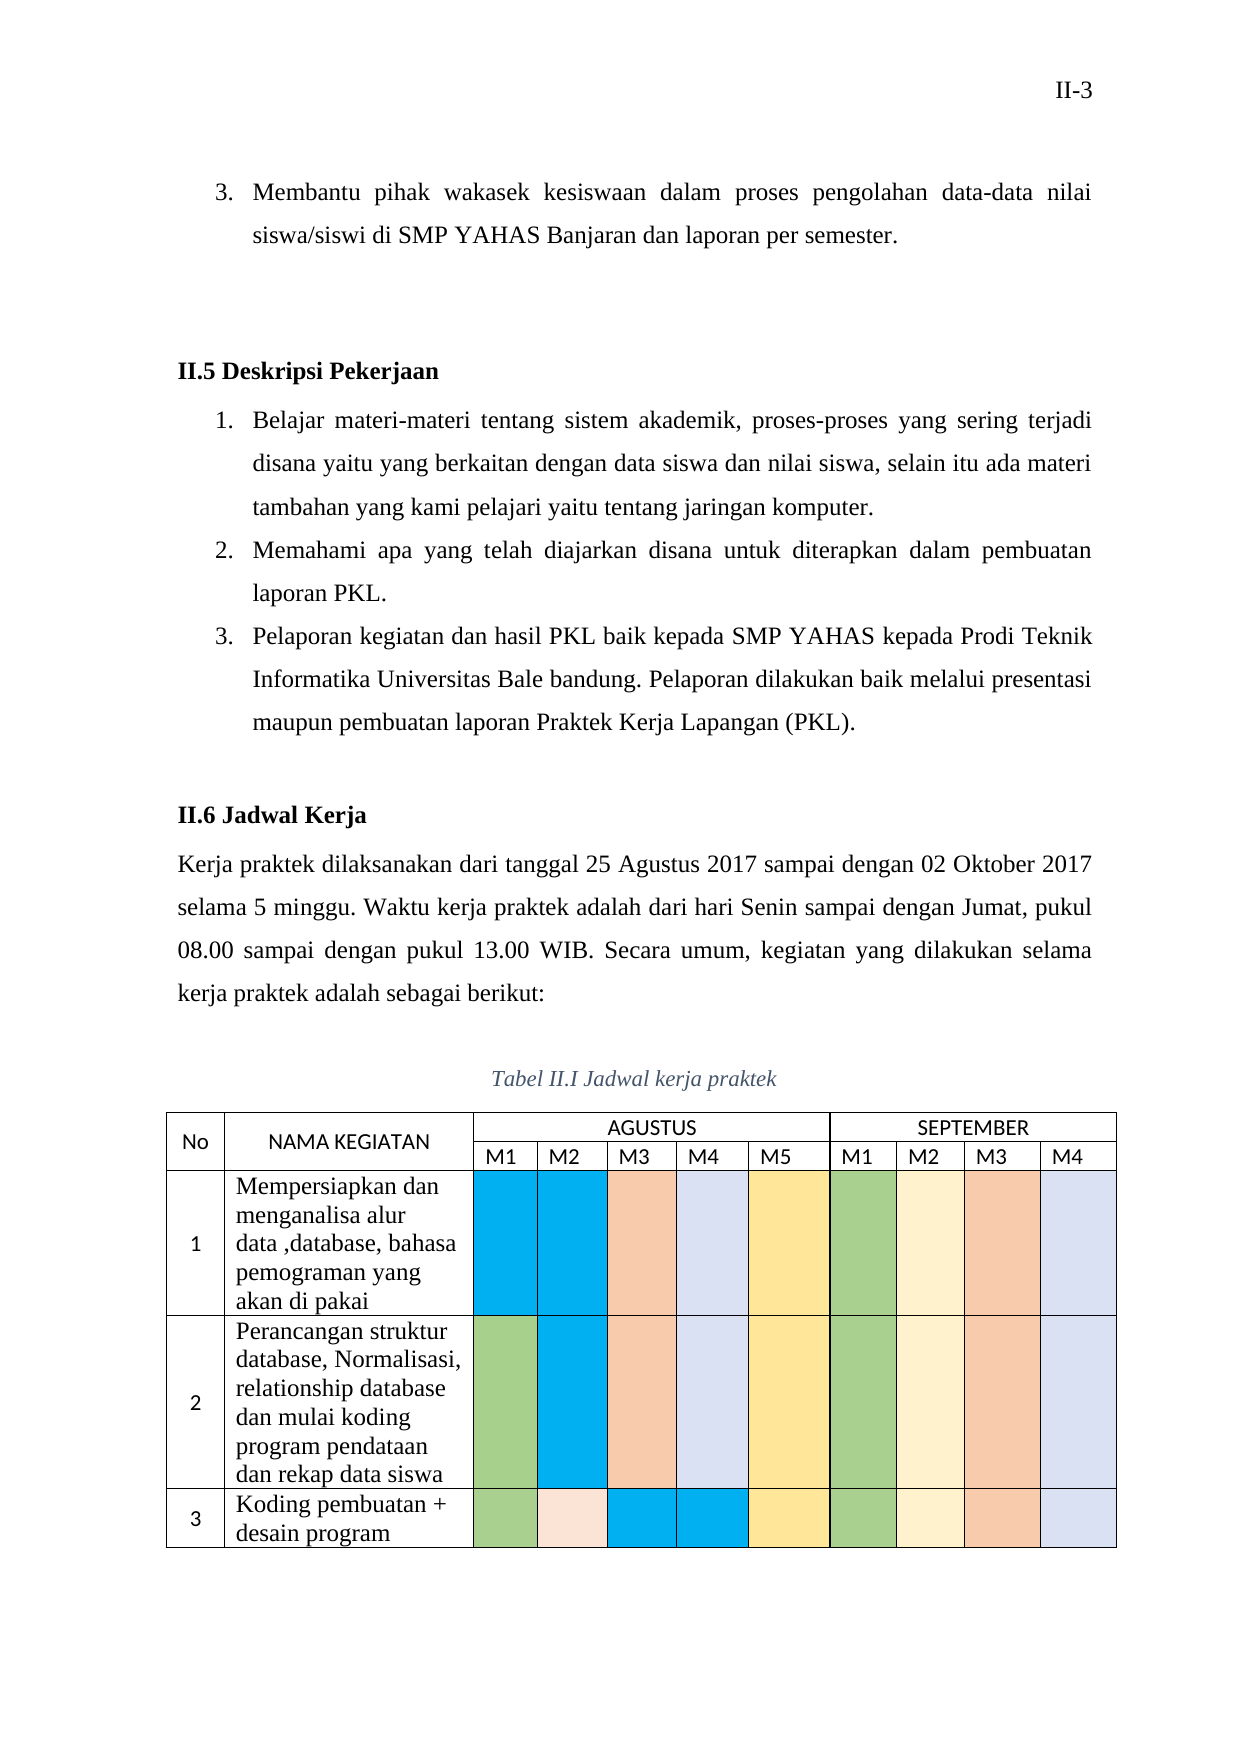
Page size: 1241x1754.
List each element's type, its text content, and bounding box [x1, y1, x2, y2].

table_cell M2 [897, 1142, 964, 1170]
table_cell Mempersiapkan dan menganalisa alur data ,database, bahasa pemograman yang akan di pakai [225, 1171, 473, 1315]
table_cell M2 [538, 1142, 607, 1170]
table_cell M3 [608, 1142, 676, 1170]
text Tabel II.I Jadwal kerja praktek [177, 1065, 1092, 1091]
list Pelaporan kegiatan dan hasil PKL baik kepada SMP YAHAS kepada Prodi Teknik Informatika Universitas Bale bandung. Pelaporan dilakukan baik melalui presentasi maupun pembuatan laporan Praktek Kerja Lapangan (PKL). [215, 621, 1092, 736]
table_cell M4 [677, 1142, 748, 1170]
table_cell M1 [474, 1142, 537, 1170]
table_cell [677, 1489, 748, 1547]
table_cell [538, 1489, 607, 1547]
table_cell [608, 1489, 676, 1547]
table_header NAMA KEGIATAN [225, 1113, 473, 1170]
list Memahami apa yang telah diajarkan disana untuk diterapkan dalam pembuatan laporan PKL. [215, 535, 1092, 607]
table_cell [1041, 1171, 1116, 1315]
table_cell [677, 1171, 748, 1315]
table_cell [965, 1489, 1040, 1547]
table_cell [831, 1316, 896, 1488]
table_cell [474, 1171, 537, 1315]
table_cell [897, 1316, 964, 1488]
list Belajar materi-materi tentang sistem akademik, proses-proses yang sering terjadi disana yaitu yang berkaitan dengan data siswa dan nilai siswa, selain itu ada materi tambahan yang kami pelajari yaitu tentang jaringan komputer. [215, 405, 1092, 520]
table_cell [538, 1316, 607, 1488]
table_cell [608, 1316, 676, 1488]
table_cell [474, 1316, 537, 1488]
table_cell [1041, 1316, 1116, 1488]
table_cell [608, 1171, 676, 1315]
table_cell 3 [167, 1489, 224, 1547]
table_cell [897, 1489, 964, 1547]
table_cell [965, 1316, 1040, 1488]
table_cell Perancangan struktur database, Normalisasi, relationship database dan mulai koding program pendataan dan rekap data siswa [225, 1316, 473, 1488]
list Membantu pihak wakasek kesiswaan dalam proses pengolahan data-data nilai siswa/siswi di SMP YAHAS Banjaran dan laporan per semester. [215, 177, 1092, 249]
table_cell [897, 1171, 964, 1315]
subtitle II.5 Deskripsi Pekerjaan [177, 356, 1092, 385]
table_cell [749, 1171, 829, 1315]
table_cell Koding pembuatan + desain program [225, 1489, 473, 1547]
table_cell 2 [167, 1316, 224, 1488]
table_cell [831, 1489, 896, 1547]
table_cell M4 [1041, 1142, 1116, 1170]
table_header AGUSTUS [474, 1113, 829, 1141]
text Kerja praktek dilaksanakan dari tanggal 25 Agustus 2017 sampai dengan 02 Oktober 2017 selama 5 minggu. Waktu kerja praktek adalah dari hari Senin sampai dengan Jumat, pukul 08.00 sampai dengan pukul 13.00 WIB. Secara umum, kegiatan yang dilakukan selama kerja praktek adalah sebagai berikut: [177, 849, 1092, 1007]
subtitle II.6 Jadwal Kerja [177, 800, 1092, 828]
table_cell [749, 1316, 829, 1488]
table_cell [1041, 1489, 1116, 1547]
table_cell [474, 1489, 537, 1547]
table_cell M1 [831, 1142, 896, 1170]
table_header SEPTEMBER [831, 1113, 1116, 1141]
table_cell M3 [965, 1142, 1040, 1170]
table_cell [965, 1171, 1040, 1315]
table_cell [677, 1316, 748, 1488]
table_cell 1 [167, 1171, 224, 1315]
table_cell [749, 1489, 829, 1547]
table_cell M5 [749, 1142, 829, 1170]
table_cell [831, 1171, 896, 1315]
table_header No [167, 1113, 224, 1170]
table_cell [538, 1171, 607, 1315]
